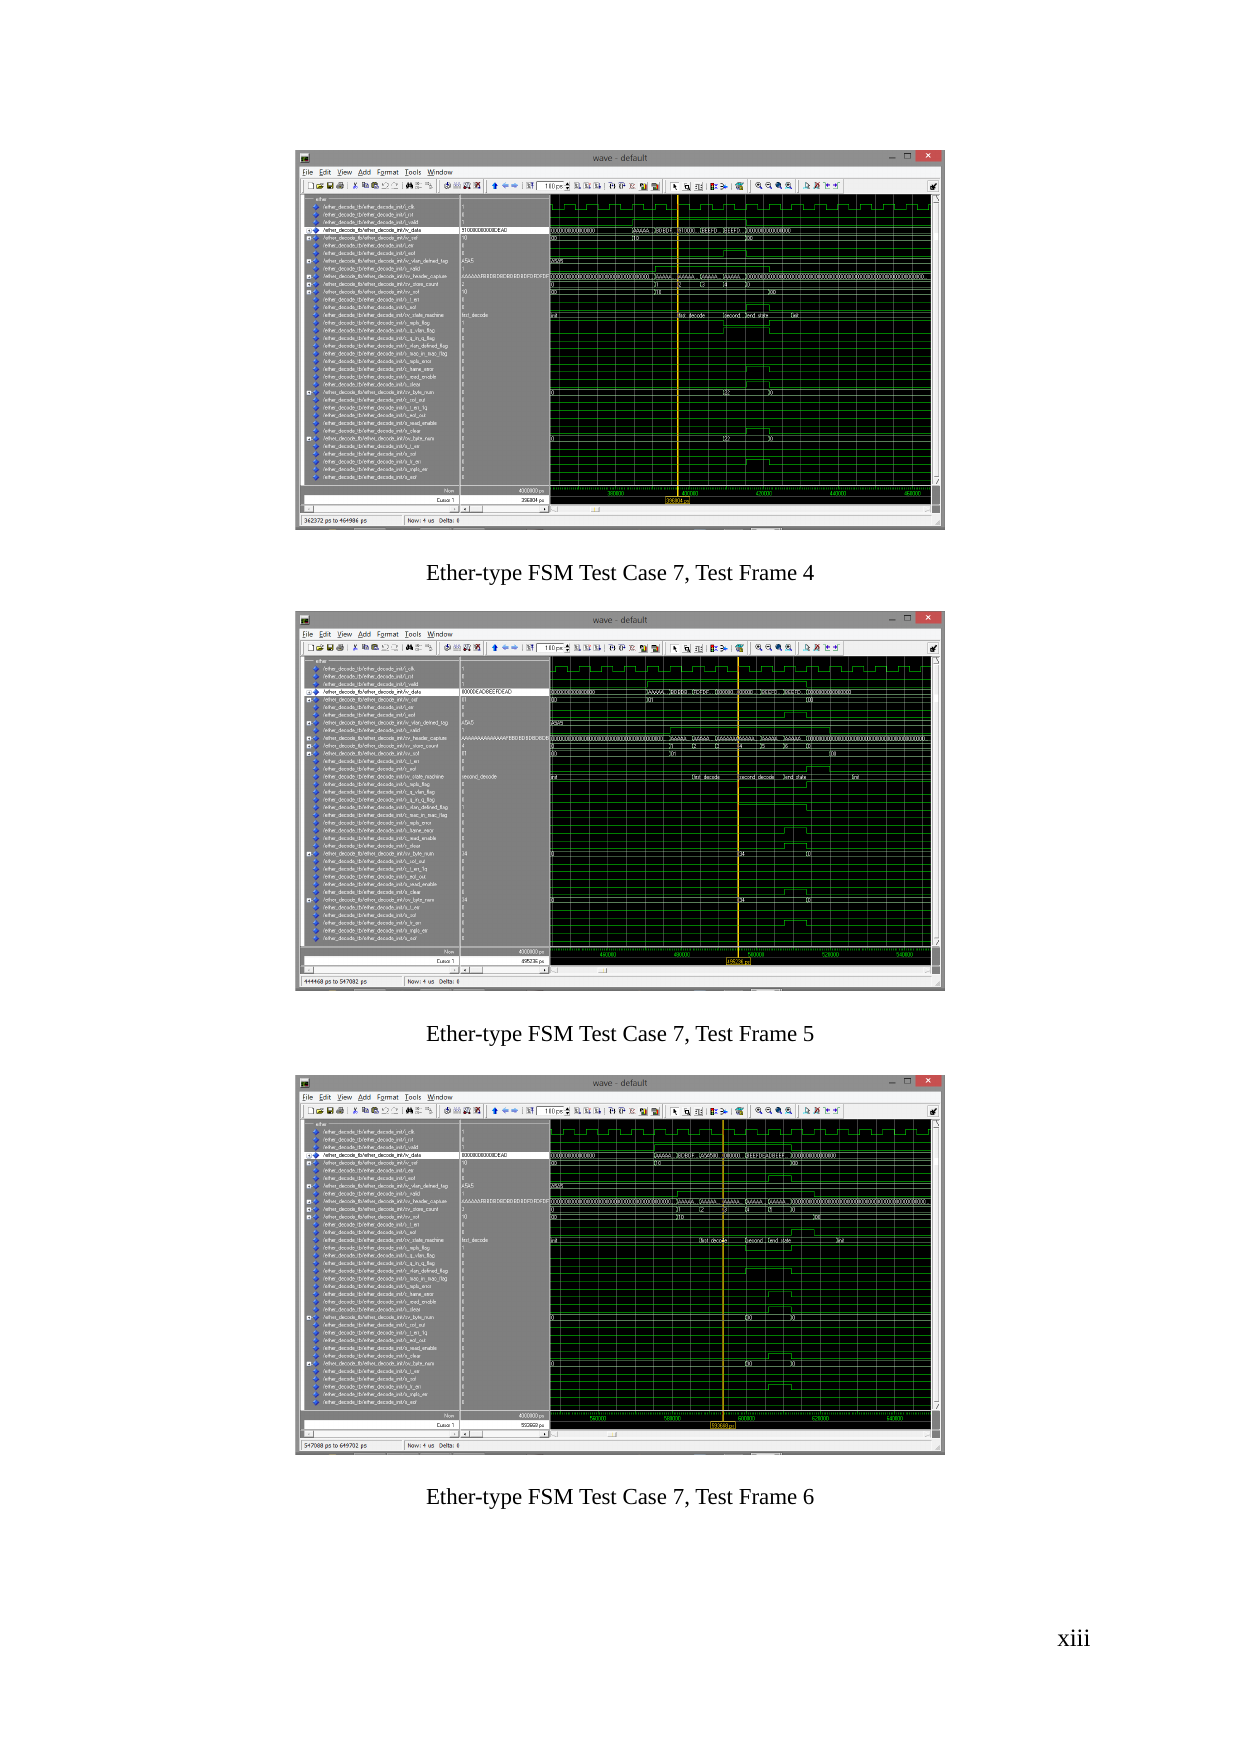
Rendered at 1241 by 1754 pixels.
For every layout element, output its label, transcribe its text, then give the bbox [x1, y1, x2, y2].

picture [295, 150, 945, 530]
text Ether-type FSM Test Case 7, Test Frame 4 [150, 558, 1090, 585]
picture [295, 611, 945, 991]
text Ether-type FSM Test Case 7, Test Frame 6 [150, 1483, 1090, 1510]
picture [295, 1075, 945, 1455]
text Ether-type FSM Test Case 7, Test Frame 5 [150, 1020, 1090, 1046]
